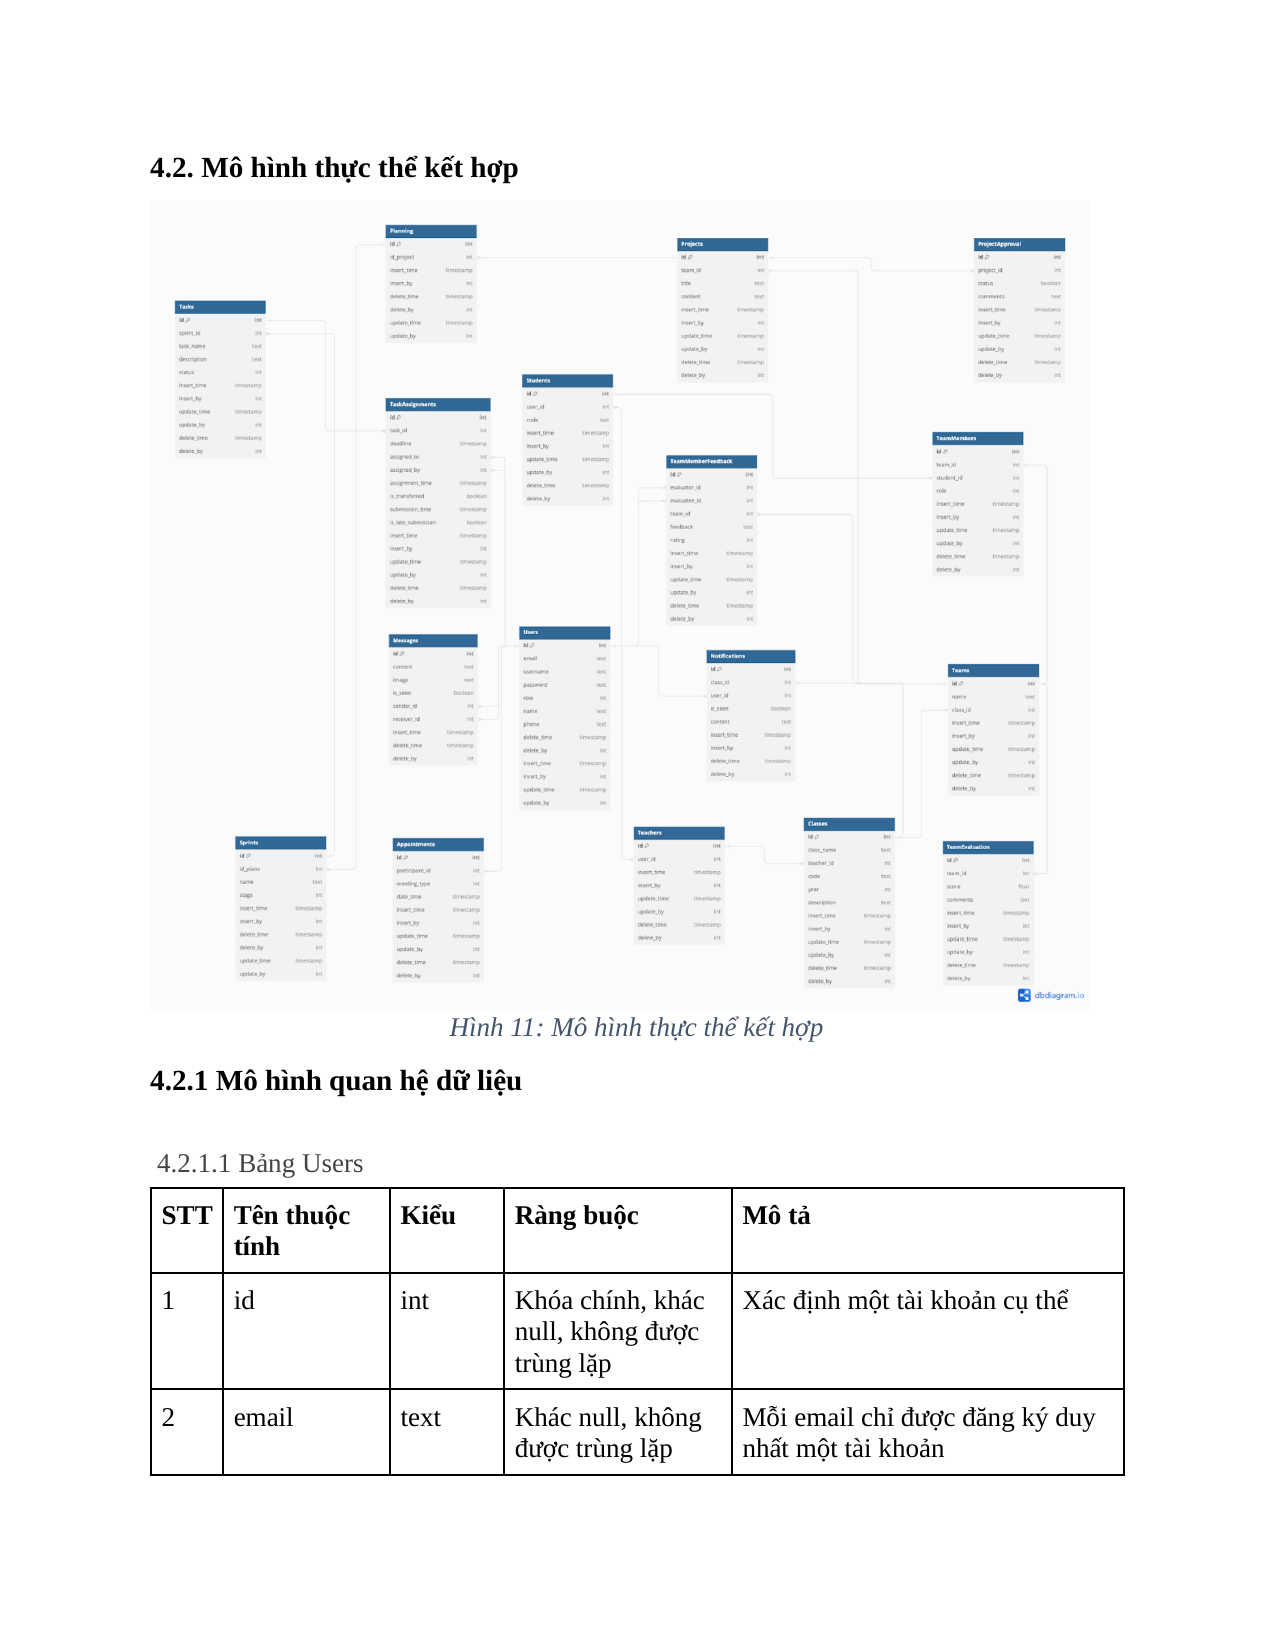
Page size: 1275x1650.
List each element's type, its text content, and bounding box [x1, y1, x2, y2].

picture [150, 200, 1090, 1012]
table_cell Khóa chính, khác null, không được trùng lặp [505, 1274, 731, 1388]
table_cell 2 [152, 1390, 222, 1473]
subtitle 4.2. Mô hình thực thể kết hợp [150, 150, 1125, 183]
text Hình 11: Mô hình thực thể kết hợp [150, 1012, 1125, 1043]
table_header STT [152, 1189, 222, 1272]
table_header Tên thuộc tính [224, 1189, 389, 1272]
table_cell Mỗi email chỉ được đăng ký duy nhất một tài khoản [733, 1390, 1123, 1473]
table_header Ràng buộc [505, 1189, 731, 1272]
table_header Mô tả [733, 1189, 1123, 1272]
table_cell text [391, 1390, 503, 1473]
subtitle 4.2.1.1 Bảng Users [150, 1147, 1125, 1178]
table_cell int [391, 1274, 503, 1388]
table_cell Khác null, không được trùng lặp [505, 1390, 731, 1473]
table_cell Xác định một tài khoản cụ thể [733, 1274, 1123, 1388]
table_header Kiểu [391, 1189, 503, 1272]
table_cell id [224, 1274, 389, 1388]
subtitle 4.2.1 Mô hình quan hệ dữ liệu [150, 1063, 1125, 1097]
table_cell 1 [152, 1274, 222, 1388]
table_cell email [224, 1390, 389, 1473]
